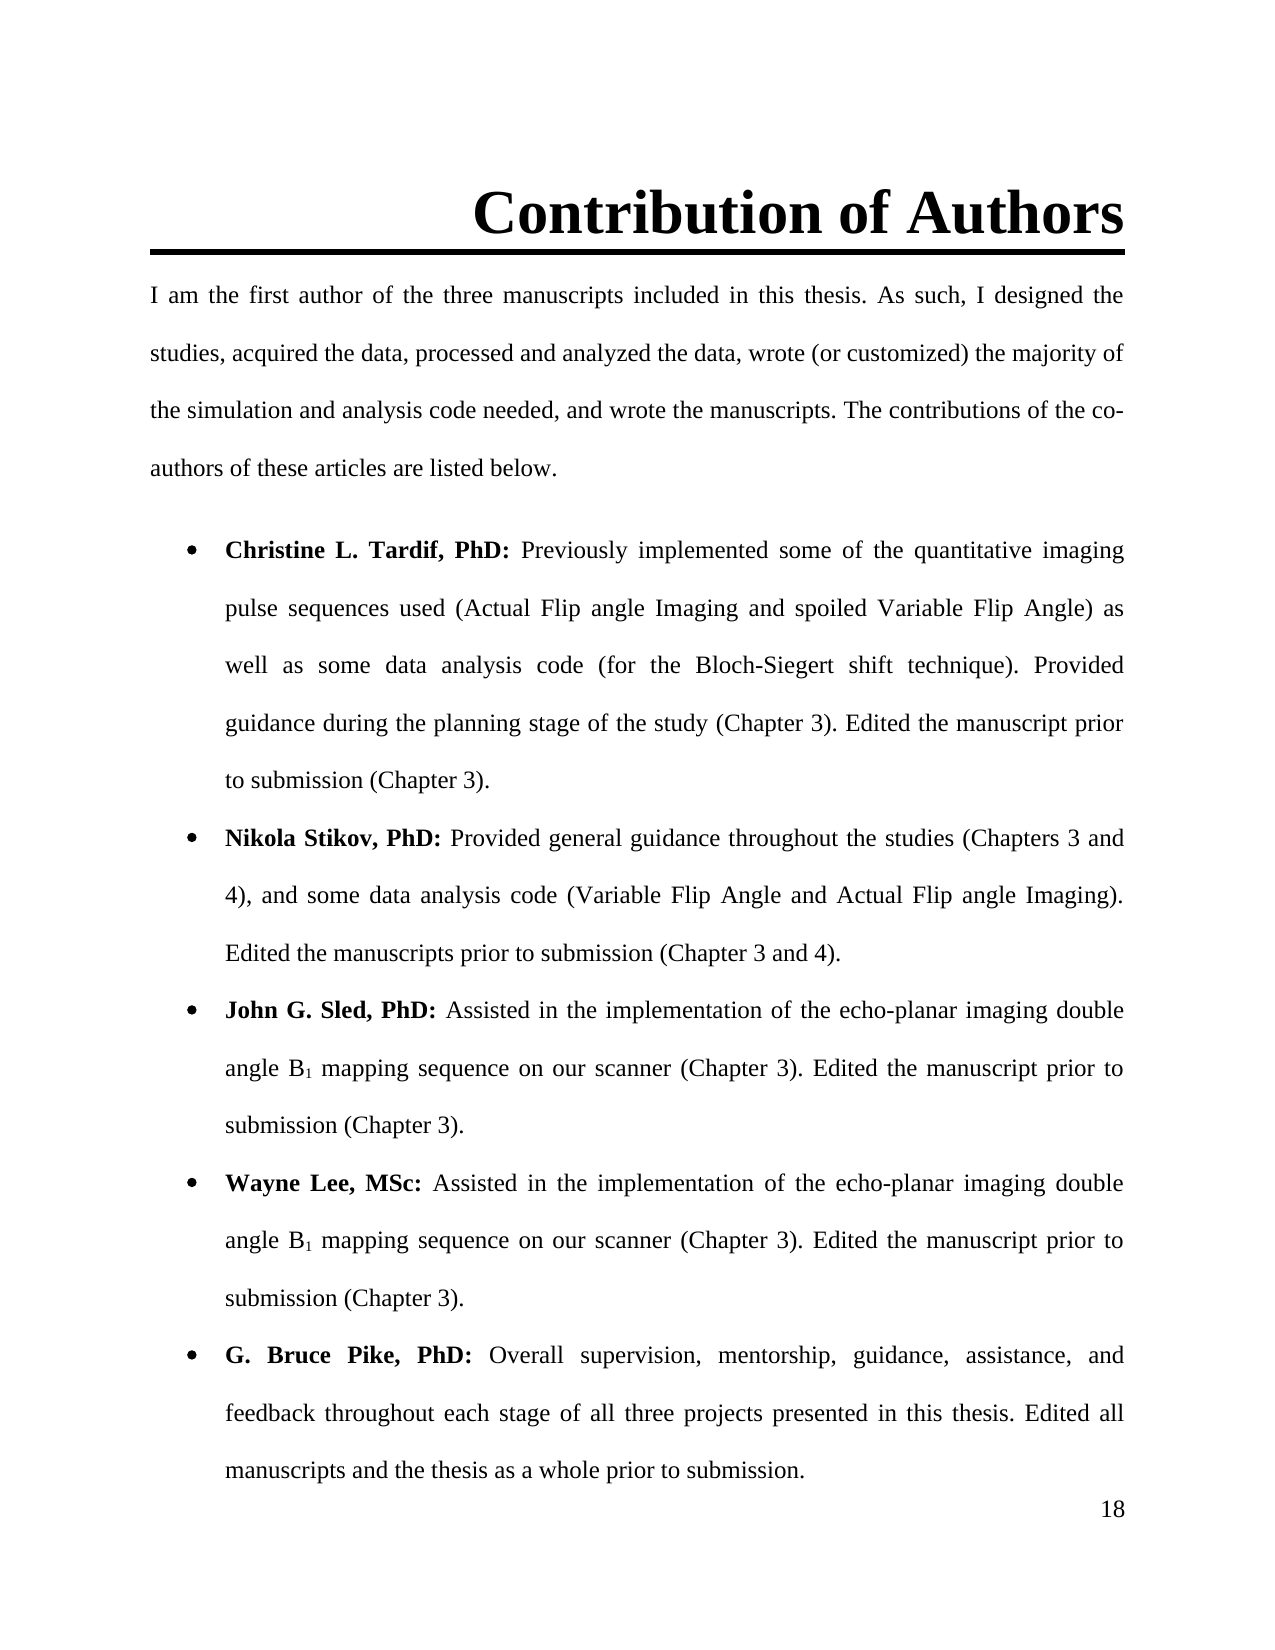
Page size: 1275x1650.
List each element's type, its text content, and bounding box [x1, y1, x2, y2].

text I am the first author of the three manuscripts included in this thesis. As such, I designed the studies, acquired the data, processed and analyzed the data, wrote (or customized) the majority of the simulation and analysis code needed, and wrote the manuscripts. The contributions of the co-authors of these articles are listed below. [150, 280, 1125, 482]
list Nikola Stikov, PhD: Provided general guidance throughout the studies (Chapters 3 and 4), and some data analysis code (Variable Flip Angle and Actual Flip angle Imaging). Edited the manuscripts prior to submission (Chapter 3 and 4). [187, 823, 1125, 967]
list John G. Sled, PhD: Assisted in the implementation of the echo-planar imaging double angle B1 mapping sequence on our scanner (Chapter 3). Edited the manuscript prior to submission (Chapter 3). [187, 995, 1125, 1139]
list G. Bruce Pike, PhD: Overall supervision, mentorship, guidance, assistance, and feedback throughout each stage of all three projects presented in this thesis. Edited all manuscripts and the thesis as a whole prior to submission. [187, 1340, 1125, 1484]
text Contribution of Authors [150, 175, 1125, 249]
list Wayne Lee, MSc: Assisted in the implementation of the echo-planar imaging double angle B1 mapping sequence on our scanner (Chapter 3). Edited the manuscript prior to submission (Chapter 3). [187, 1168, 1125, 1312]
list Christine L. Tardif, PhD: Previously implemented some of the quantitative imaging pulse sequences used (Actual Flip angle Imaging and spoiled Variable Flip Angle) as well as some data analysis code (for the Bloch-Siegert shift technique). Provided guidance during the planning stage of the study (Chapter 3). Edited the manuscript prior to submission (Chapter 3). [187, 535, 1125, 794]
